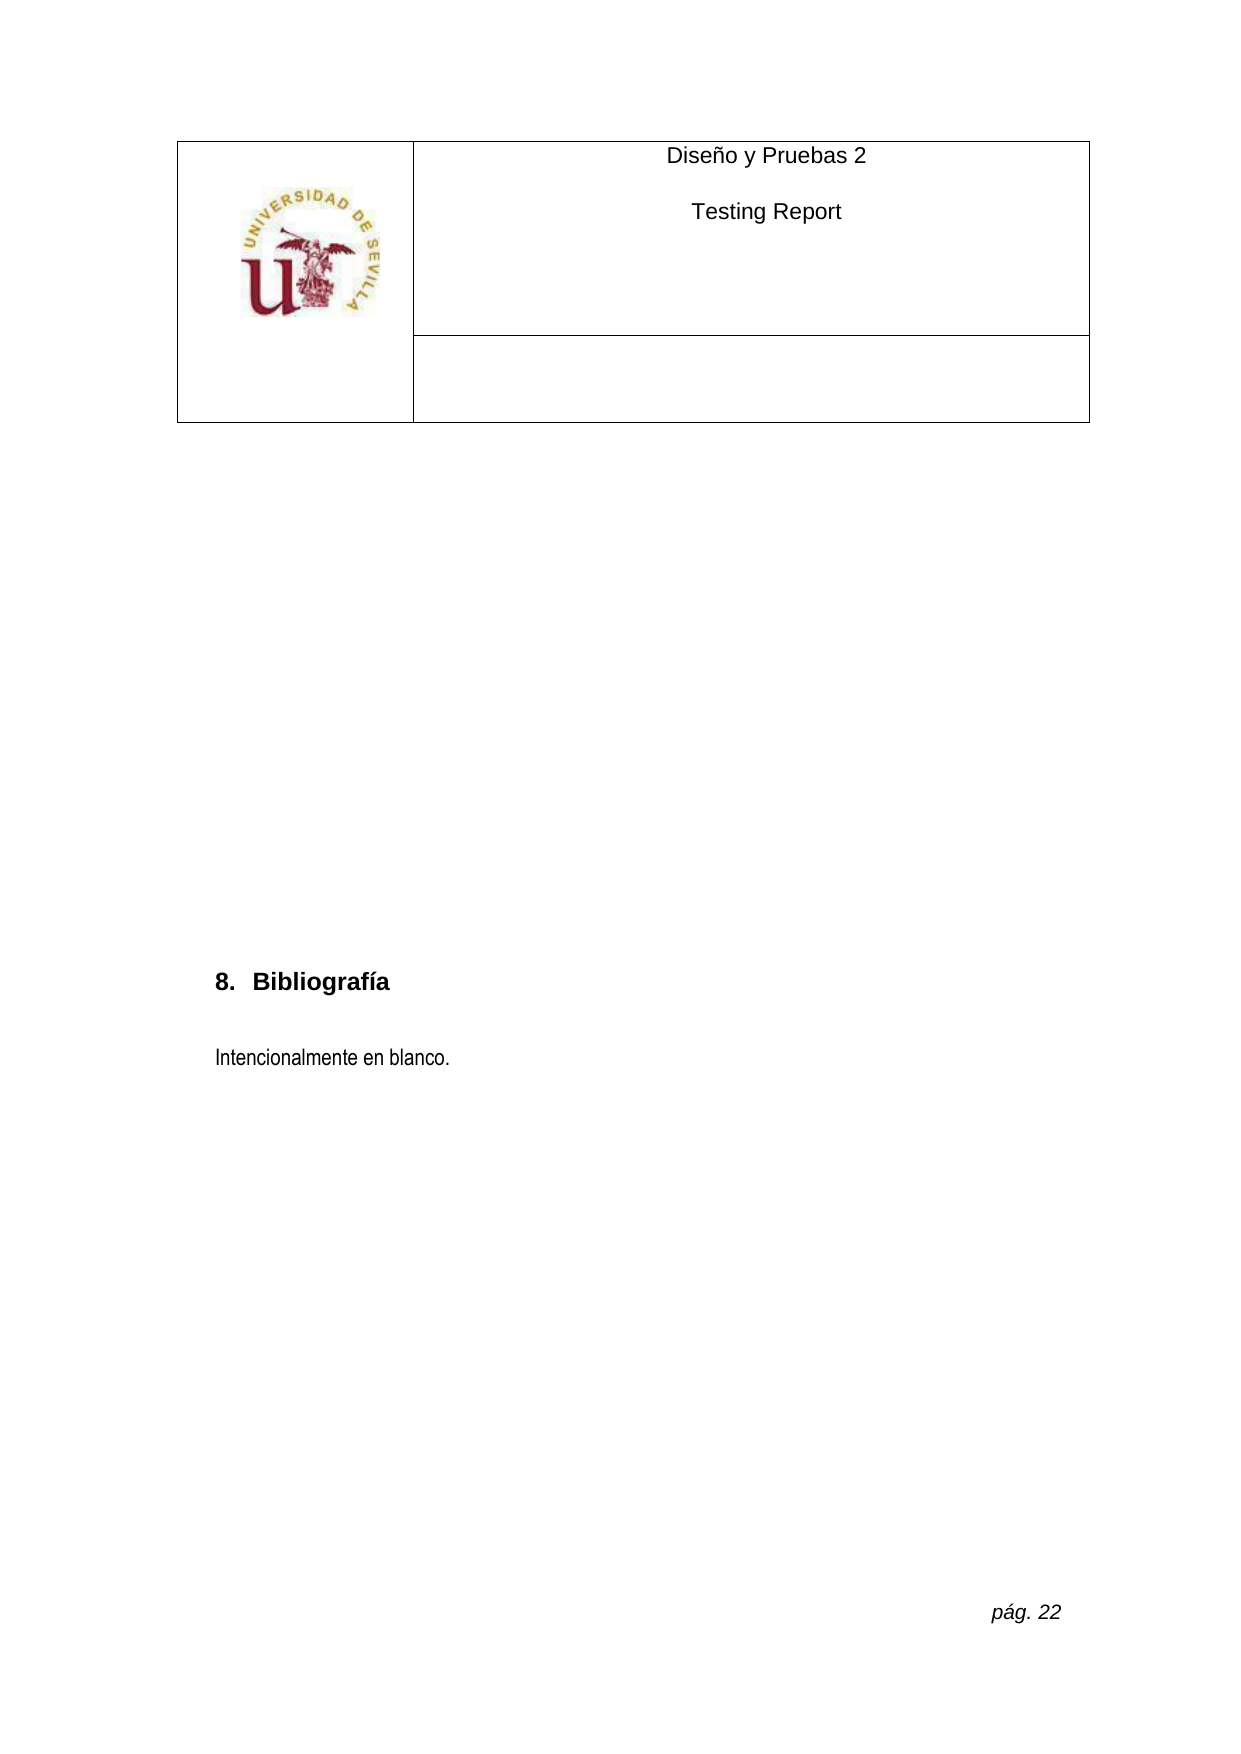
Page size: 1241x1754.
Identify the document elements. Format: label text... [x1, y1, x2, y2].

subtitle Bibliografía [215, 967, 1063, 996]
text Intencionalmente en blanco. [177, 1044, 1063, 1070]
picture [240, 187, 381, 317]
